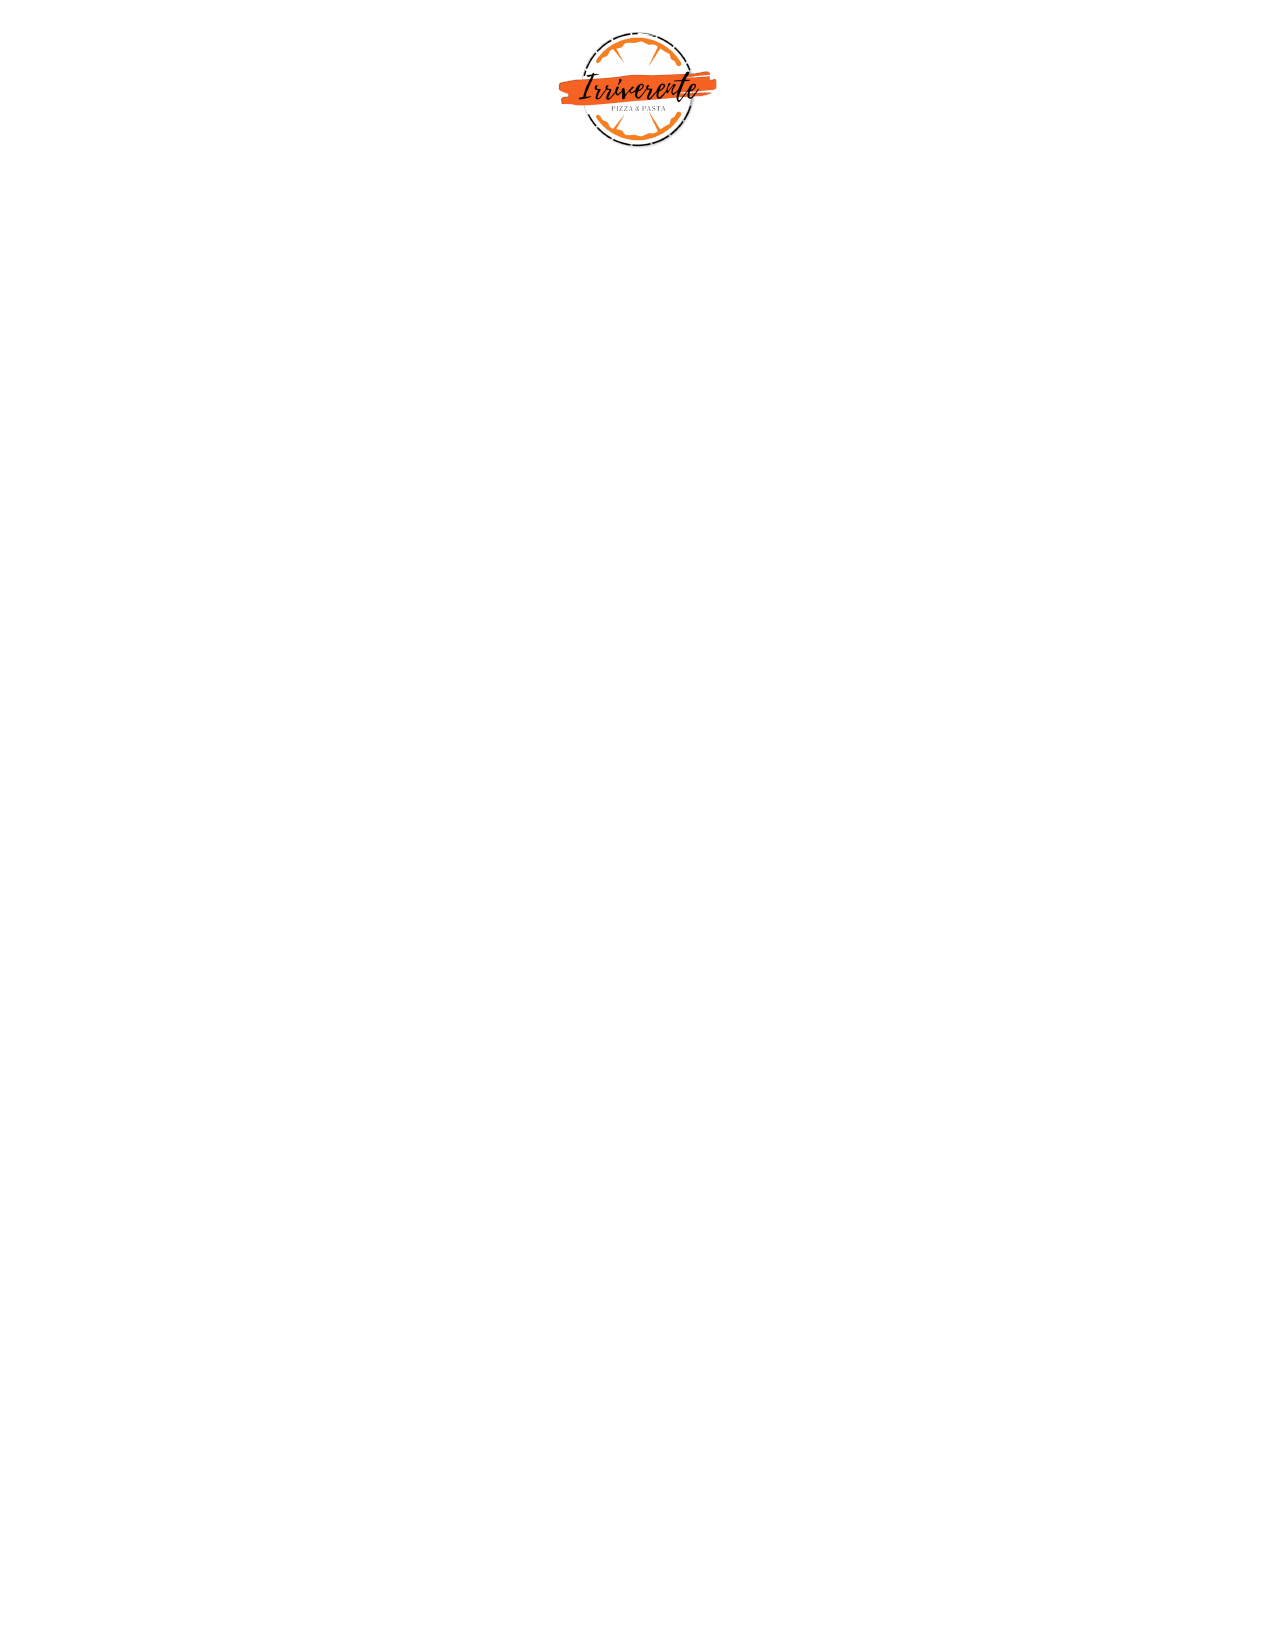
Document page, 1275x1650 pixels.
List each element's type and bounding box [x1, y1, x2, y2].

picture [558, 32, 717, 150]
